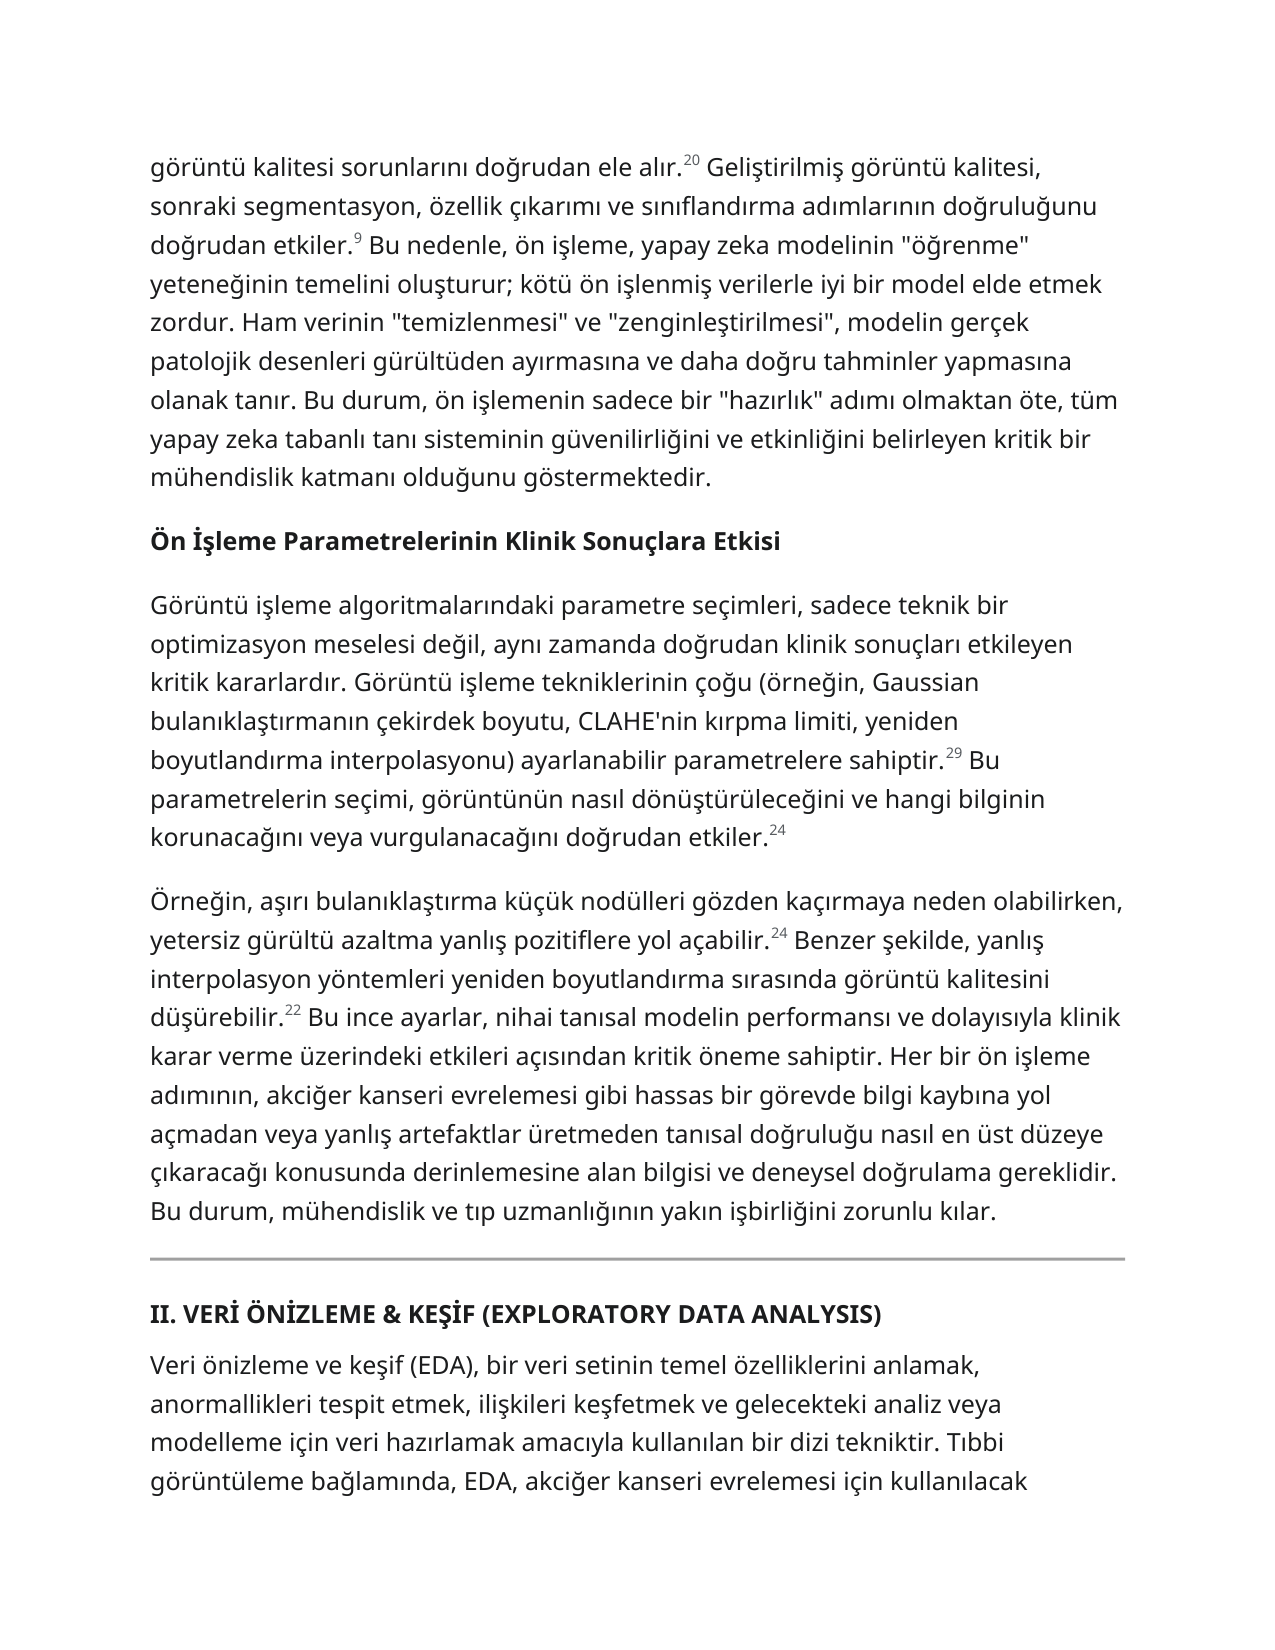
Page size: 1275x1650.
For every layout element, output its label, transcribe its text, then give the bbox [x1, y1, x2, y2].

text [150, 150, 1125, 494]
text Ön İşleme Parametrelerinin Klinik Sonuçlara Etkisi [150, 524, 1125, 558]
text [150, 1347, 1125, 1498]
text Görüntü işleme algoritmalarındaki parametre seçimleri, sadece teknik bir optimizasyon meselesi değil, aynı zamanda doğrudan klinik sonuçları etkileyen kritik kararlardır. Görüntü işleme tekniklerinin çoğu (örneğin, Gaussian bulanıklaştırmanın çekirdek boyutu, CLAHE'nin kırpma limiti, yeniden boyutlandırma interpolasyonu) ayarlanabilir parametrelere sahiptir.29 Bu parametrelerin seçimi, görüntünün nasıl dönüştürüleceğini ve hangi bilginin korunacağını veya vurgulanacağını doğrudan etkiler.24 [150, 587, 1125, 854]
subtitle II. VERİ ÖNİZLEME & KEŞİF (EXPLORATORY DATA ANALYSIS) [150, 1261, 1125, 1330]
text Örneğin, aşırı bulanıklaştırma küçük nodülleri gözden kaçırmaya neden olabilirken, yetersiz gürültü azaltma yanlış pozitiflere yol açabilir.24 Benzer şekilde, yanlış interpolasyon yöntemleri yeniden boyutlandırma sırasında görüntü kalitesini düşürebilir.22 Bu ince ayarlar, nihai tanısal modelin performansı ve dolayısıyla klinik karar verme üzerindeki etkileri açısından kritik öneme sahiptir. Her bir ön işleme adımının, akciğer kanseri evrelemesi gibi hassas bir görevde bilgi kaybına yol açmadan veya yanlış artefaktlar üretmeden tanısal doğruluğu nasıl en üst düzeye çıkaracağı konusunda derinlemesine alan bilgisi ve deneysel doğrulama gereklidir. Bu durum, mühendislik ve tıp uzmanlığının yakın işbirliğini zorunlu kılar. [150, 884, 1125, 1228]
